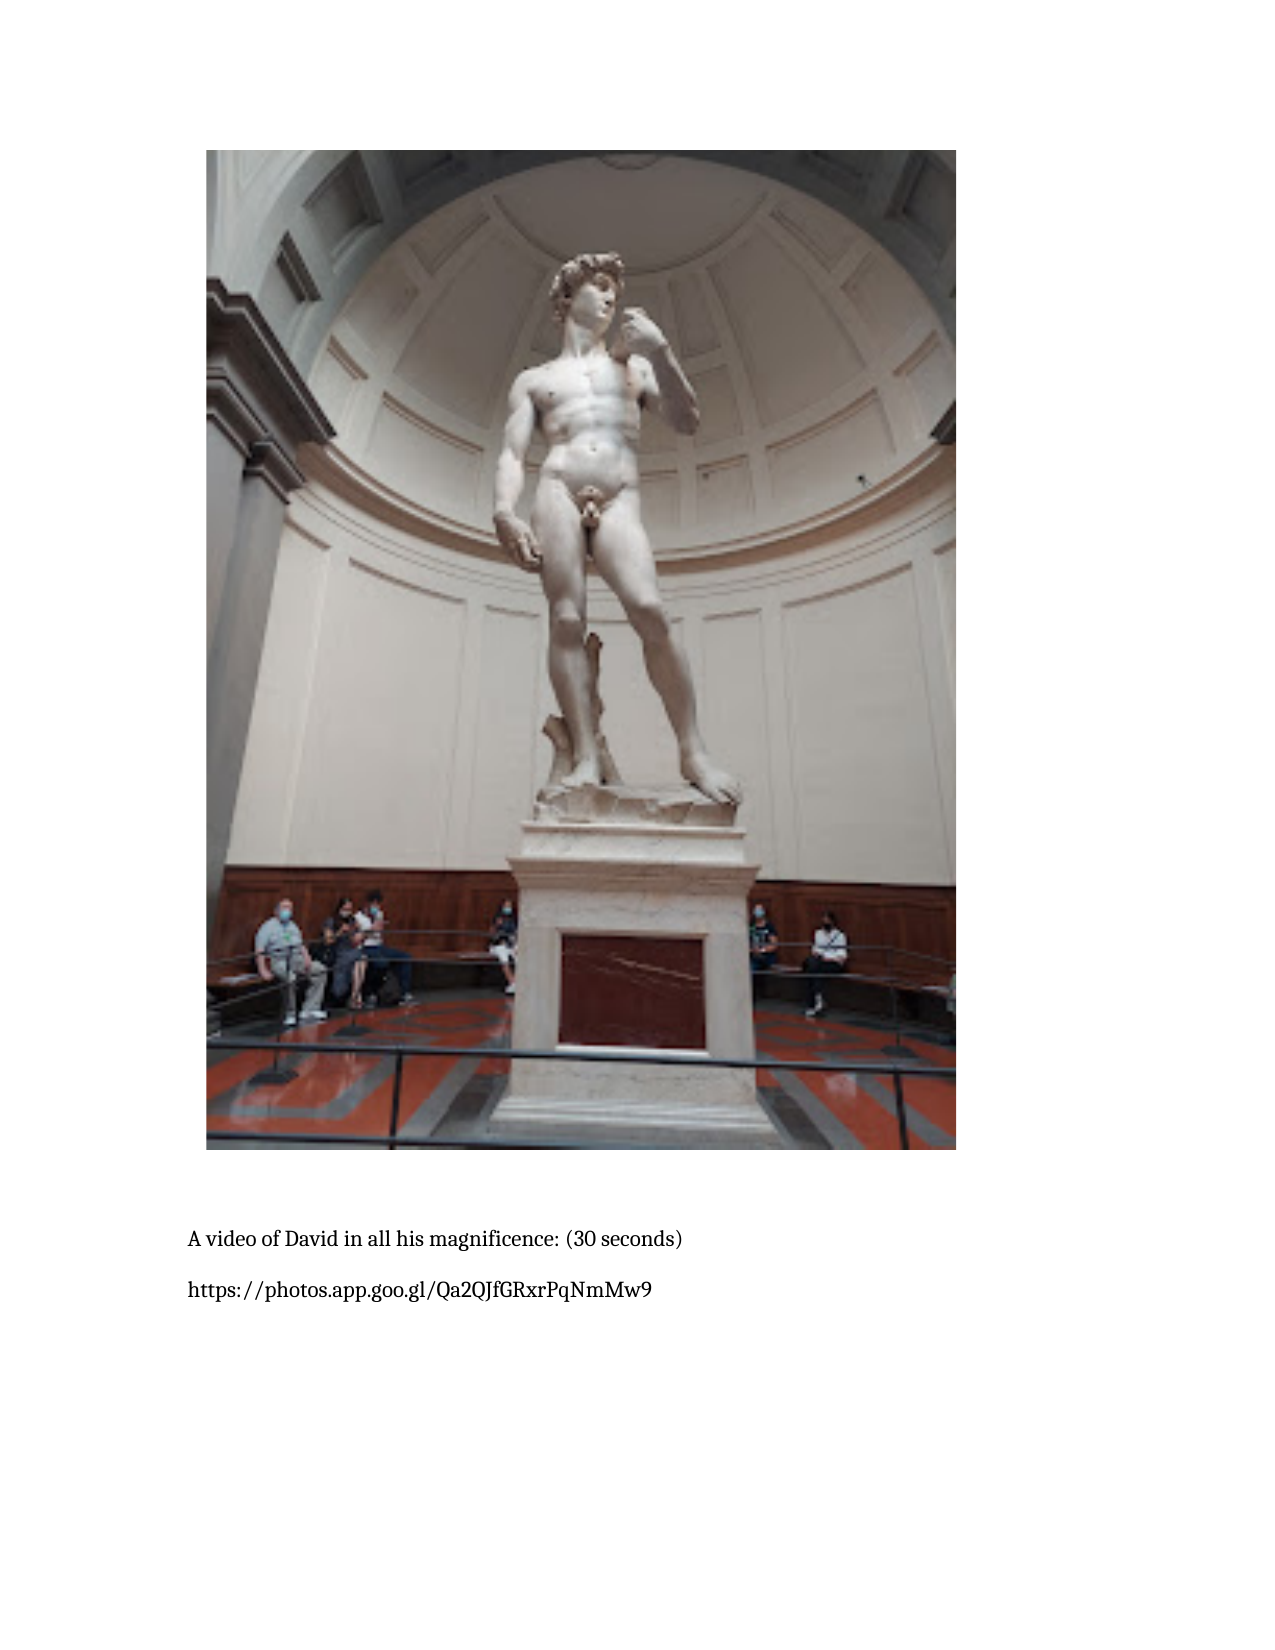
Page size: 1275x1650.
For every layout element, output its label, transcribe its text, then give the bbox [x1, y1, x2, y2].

text A video of David in all his magnificence: (30 seconds) [187, 1226, 1087, 1252]
text https://photos.app.goo.gl/Qa2QJfGRxrPqNmMw9 [187, 1277, 1087, 1303]
picture [206, 150, 957, 1150]
